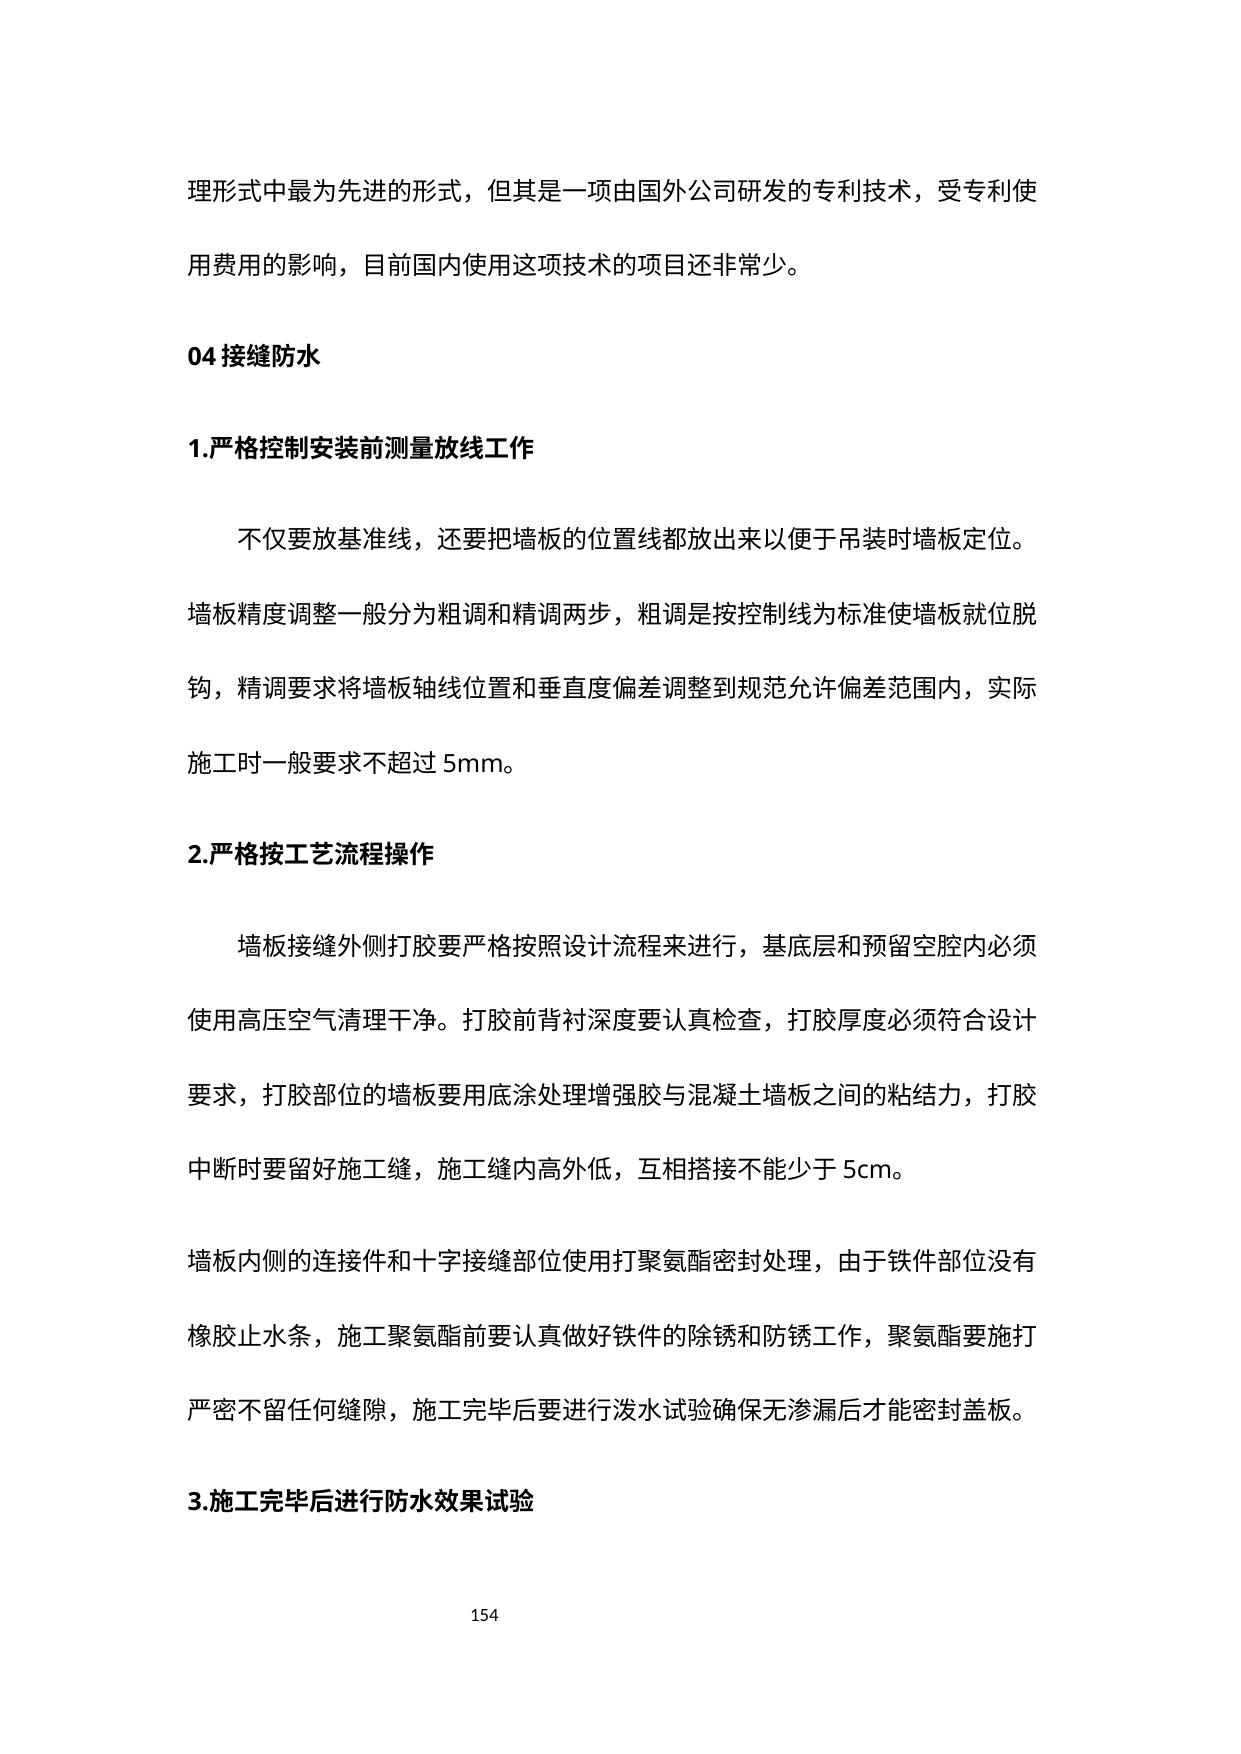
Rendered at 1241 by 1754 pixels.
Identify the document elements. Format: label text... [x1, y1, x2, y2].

text 1.严格控制安装前测量放线工作 [187, 414, 1053, 479]
text 不仅要放基准线，还要把墙板的位置线都放出来以便于吊装时墙板定位。墙板精度调整一般分为粗调和精调两步，粗调是按控制线为标准使墙板就位脱钩，精调要求将墙板轴线位置和垂直度偏差调整到规范允许偏差范围内，实际施工时一般要求不超过5mm。 [187, 505, 1053, 794]
text 墙板内侧的连接件和十字接缝部位使用打聚氨酯密封处理，由于铁件部位没有橡胶止水条，施工聚氨酯前要认真做好铁件的除锈和防锈工作，聚氨酯要施打严密不留任何缝隙，施工完毕后要进行泼水试验确保无渗漏后才能密封盖板。 [187, 1227, 1053, 1441]
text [187, 157, 1053, 296]
text 3.施工完毕后进行防水效果试验 [187, 1467, 1053, 1532]
text 墙板接缝外侧打胶要严格按照设计流程来进行，基底层和预留空腔内必须使用高压空气清理干净。打胶前背衬深度要认真检查，打胶厚度必须符合设计要求，打胶部位的墙板要用底涂处理增强胶与混凝土墙板之间的粘结力，打胶中断时要留好施工缝，施工缝内高外低，互相搭接不能少于5cm。 [187, 912, 1053, 1201]
text 04接缝防水 [187, 322, 1053, 387]
text 2.严格按工艺流程操作 [187, 820, 1053, 885]
